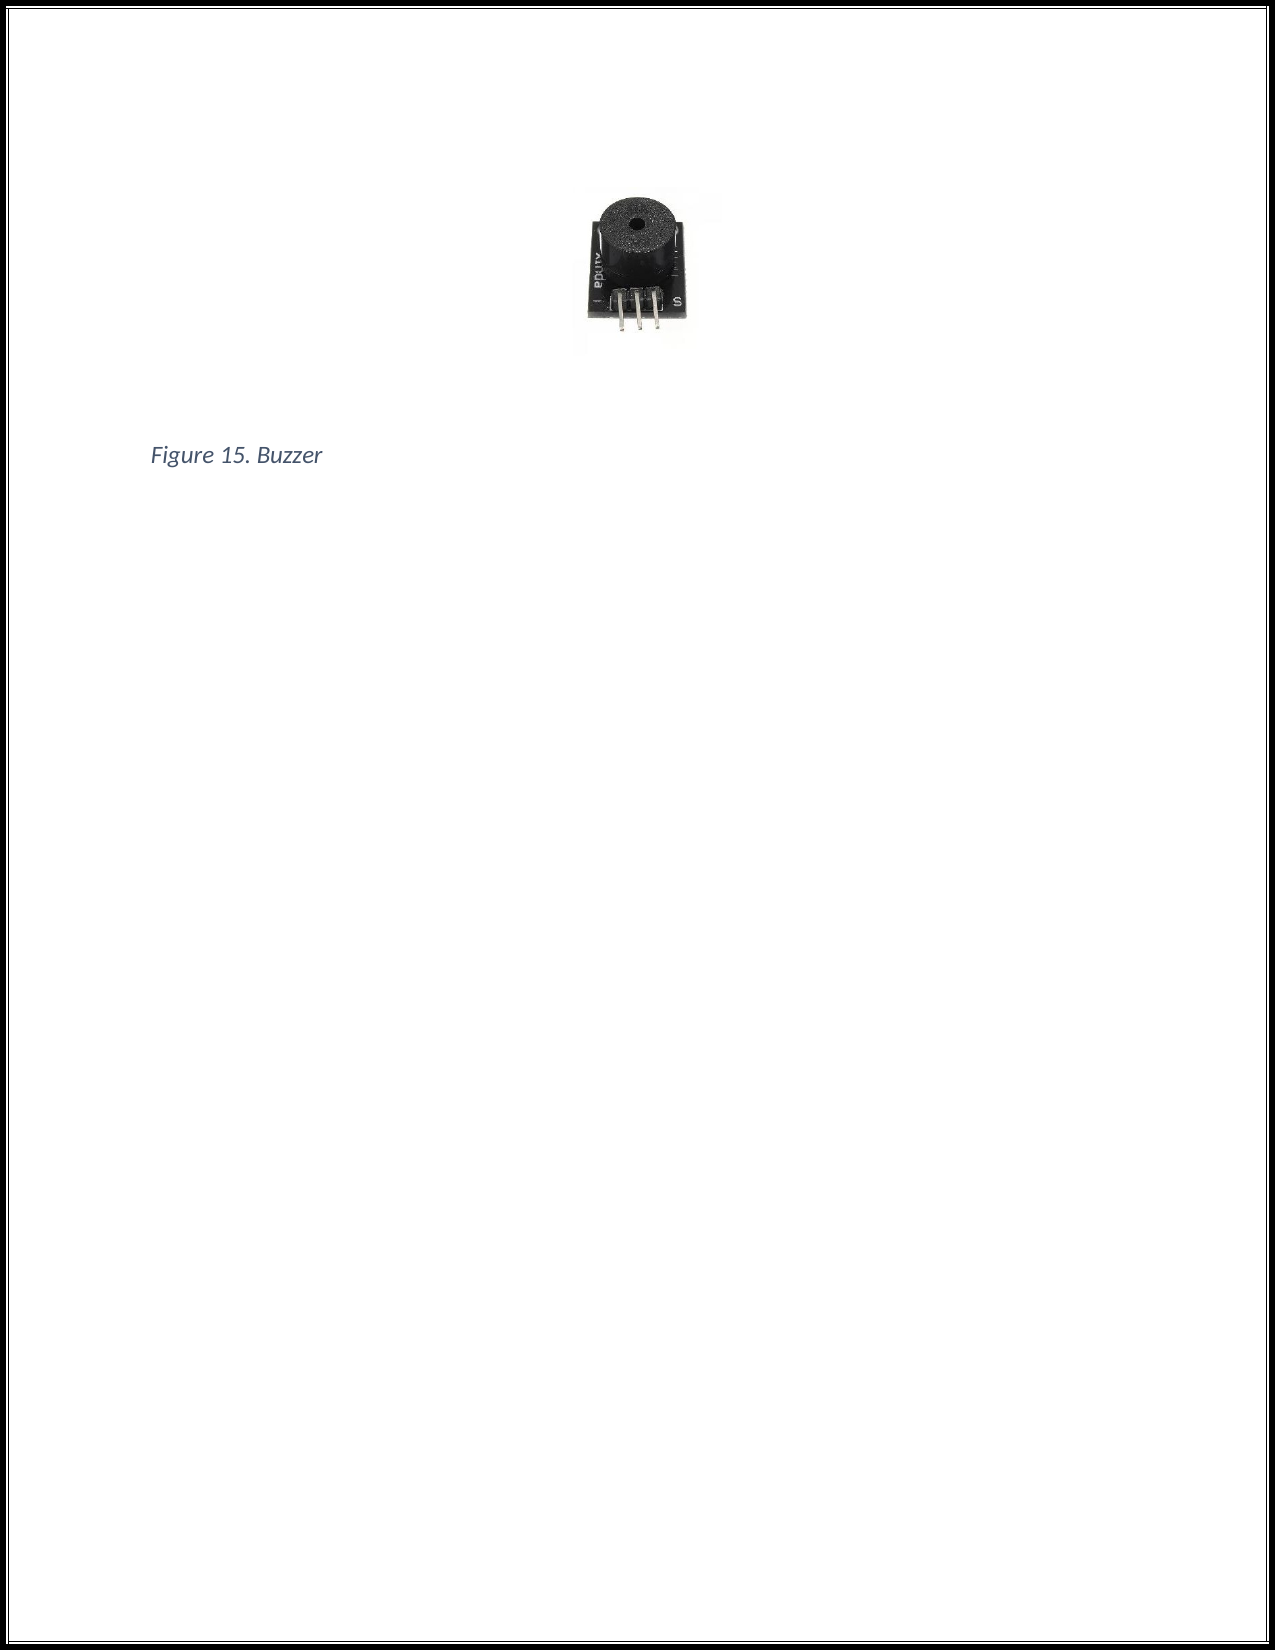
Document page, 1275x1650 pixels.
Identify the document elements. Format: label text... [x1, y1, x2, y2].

picture [572, 187, 722, 356]
text Figure 15. Buzzer [151, 439, 1125, 469]
